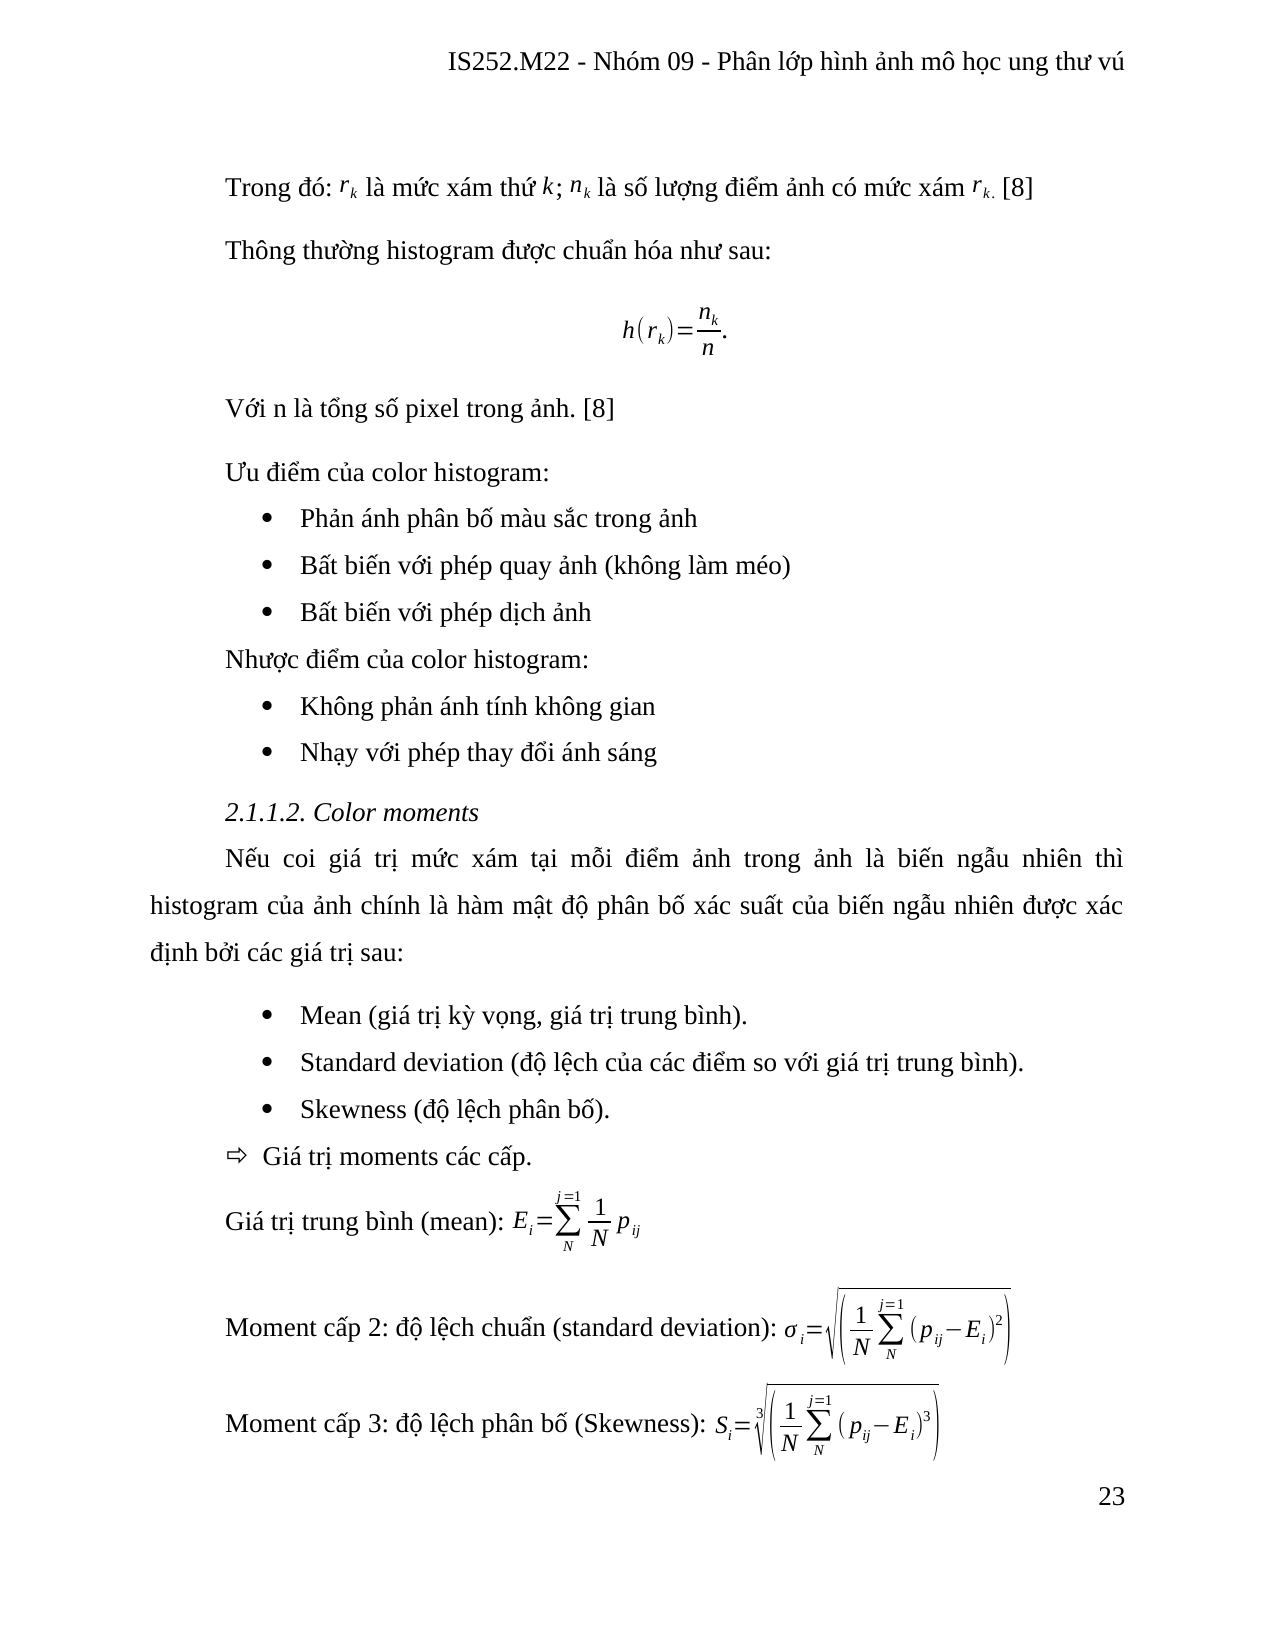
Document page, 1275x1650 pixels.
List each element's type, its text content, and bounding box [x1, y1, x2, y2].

text Thông thường histogram được chuẩn hóa như sau: [150, 234, 1125, 265]
list Nhạy với phép thay đổi ánh sáng [262, 737, 1125, 768]
list Skewness (độ lệch phân bố). [262, 1093, 1125, 1124]
list Standard deviation (độ lệch của các điểm so với giá trị trung bình). [262, 1046, 1125, 1077]
list Moment cấp 2: độ lệch chuẩn (standard deviation): [225, 1286, 1125, 1367]
list Nhược điểm của color histogram: [225, 643, 1125, 674]
text Nếu coi giá trị mức xám tại mỗi điểm ảnh trong ảnh là biến ngẫu nhiên thì histogram của ảnh chính là hàm mật độ phân bố xác suất của biến ngẫu nhiên được xác định bởi các giá trị sau: [150, 843, 1125, 967]
list Moment cấp 3: độ lệch phân bố (Skewness): [225, 1382, 1125, 1463]
list Giá trị moments các cấp. [225, 1140, 1125, 1171]
list Ưu điểm của color histogram: [225, 456, 1125, 487]
list Mean (giá trị kỳ vọng, giá trị trung bình). [262, 999, 1125, 1031]
text . [150, 297, 1125, 360]
list Phản ánh phân bố màu sắc trong ảnh [262, 502, 1125, 534]
text Trong đó: là mức xám thứ ; là số lượng điểm ảnh có mức xám . [150, 171, 1125, 202]
list Bất biến với phép quay ảnh (không làm méo) [262, 549, 1125, 581]
text Với n là tổng số pixel trong ảnh. [150, 392, 1125, 423]
subtitle 2.1.1.2. Color moments [150, 796, 1125, 827]
text Giá trị trung bình (mean): [150, 1187, 1125, 1254]
list Bất biến với phép dịch ảnh [262, 596, 1125, 627]
list Không phản ánh tính không gian [262, 690, 1125, 721]
